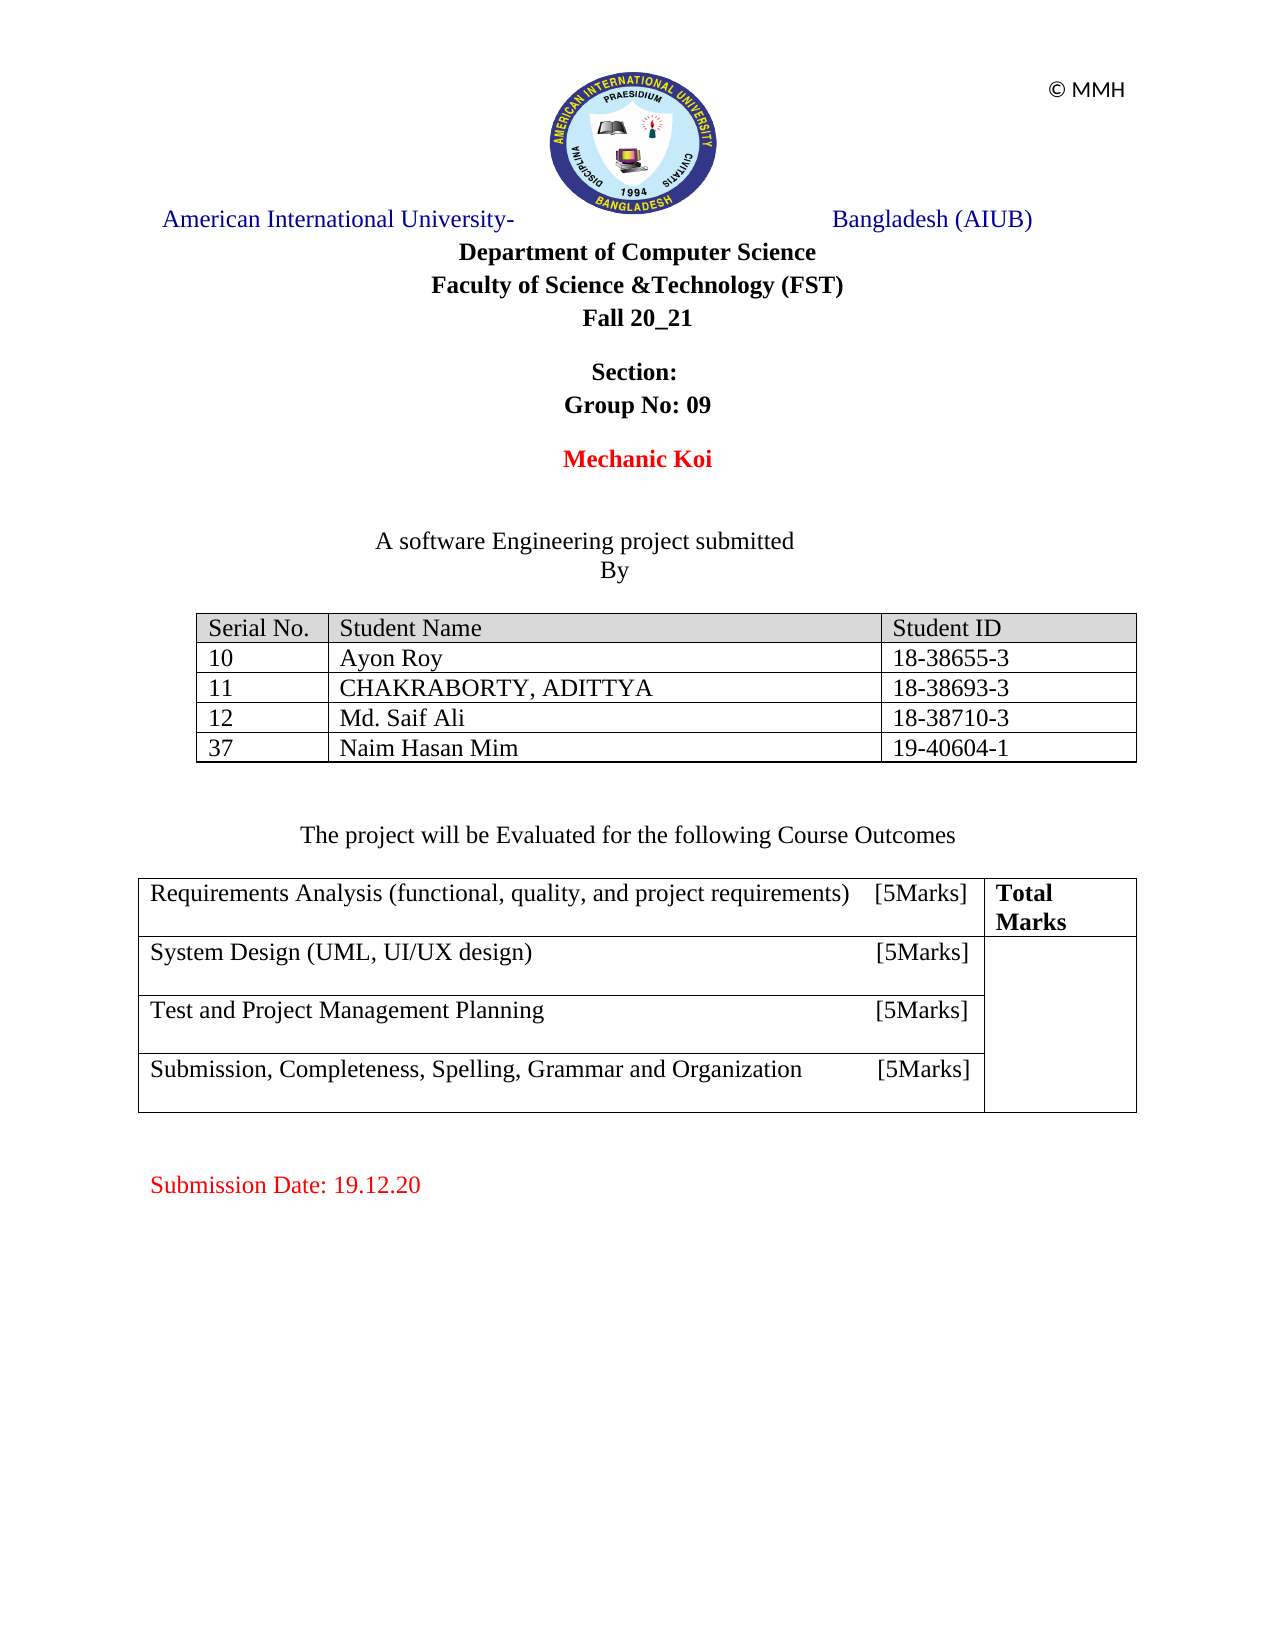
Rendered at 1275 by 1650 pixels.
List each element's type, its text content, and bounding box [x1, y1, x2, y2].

table_cell 11 [197, 673, 328, 702]
table_cell 37 [197, 733, 328, 761]
table_cell Test and Project Management Planning [5Marks] [139, 996, 984, 1053]
table_header Student ID [882, 614, 1136, 642]
table_cell 18-38693-3 [882, 673, 1136, 702]
table_cell Md. Saif Ali [329, 703, 881, 732]
table_cell CHAKRABORTY, ADITTYA [329, 673, 881, 702]
table_header Serial No. [197, 614, 328, 642]
table_cell Ayon Roy [329, 643, 881, 672]
text Section: Group No: 09 [150, 357, 1125, 418]
text The project will be Evaluated for the following Course Outcomes [225, 820, 1125, 849]
table_cell 18-38655-3 [882, 643, 1136, 672]
table_cell 19-40604-1 [882, 733, 1136, 761]
table_cell [985, 937, 1136, 1112]
text Mechanic Koi [150, 444, 1125, 472]
table_cell Naim Hasan Mim [329, 733, 881, 761]
table_cell Submission, Completeness, Spelling, Grammar and Organization [5Marks] [139, 1054, 984, 1112]
table_header Student Name [329, 614, 881, 642]
table_header Requirements Analysis (functional, quality, and project requirements) [5Marks] [139, 879, 984, 936]
picture [545, 68, 721, 218]
table_cell System Design (UML, UI/UX design) [5Marks] [139, 937, 984, 994]
text By [525, 555, 1125, 612]
table_cell 12 [197, 703, 328, 732]
text American International University-Bangladesh (AIUB) Department of Computer Science Faculty of Science &Technology (FST) Fall 20_21 [150, 204, 1125, 332]
table_cell 18-38710-3 [882, 703, 1136, 732]
text A software Engineering project submitted [300, 526, 1125, 555]
table_header Total Marks [985, 879, 1136, 936]
table_cell 10 [197, 643, 328, 672]
text Submission Date: 19.12.20 [150, 1170, 1125, 1199]
